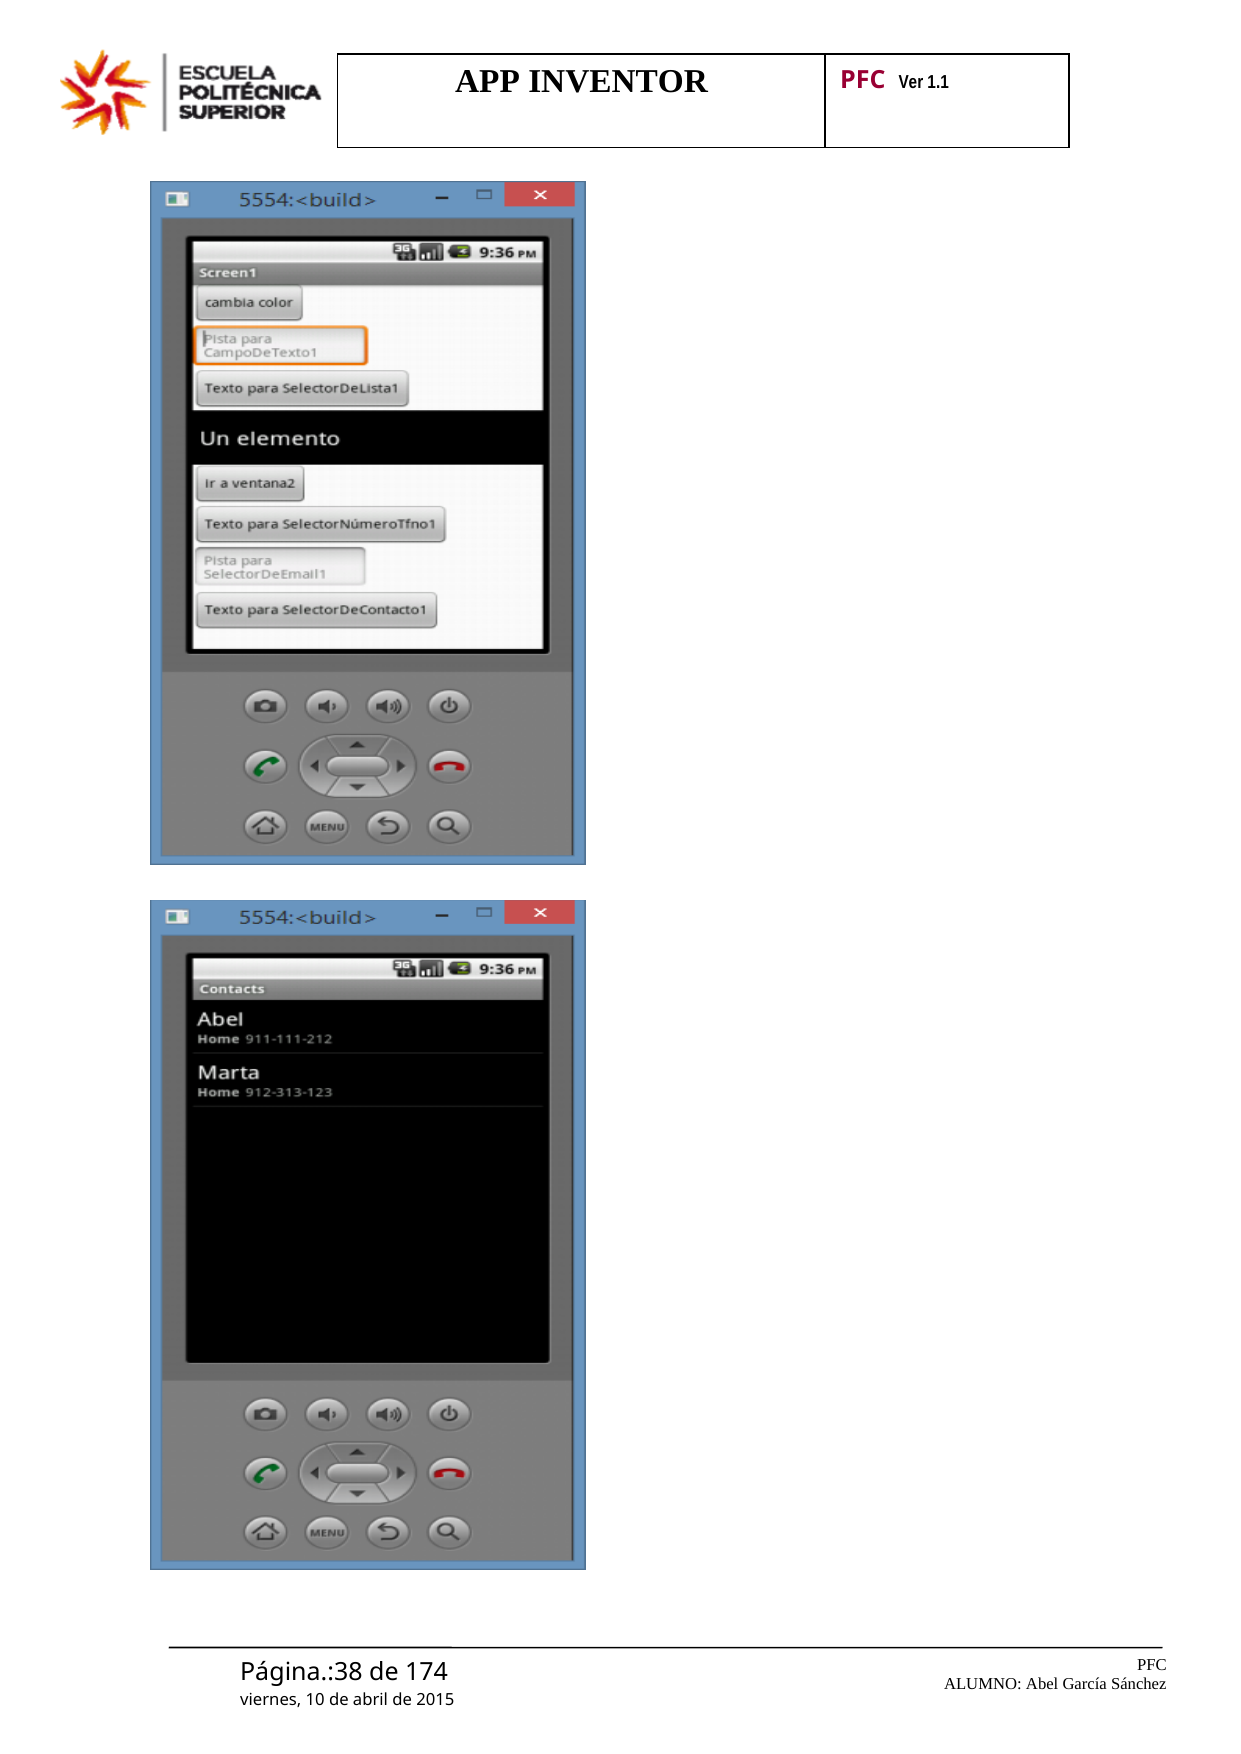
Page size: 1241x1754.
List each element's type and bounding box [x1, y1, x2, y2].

picture [150, 900, 586, 1570]
picture [150, 181, 586, 865]
picture [60, 43, 323, 146]
